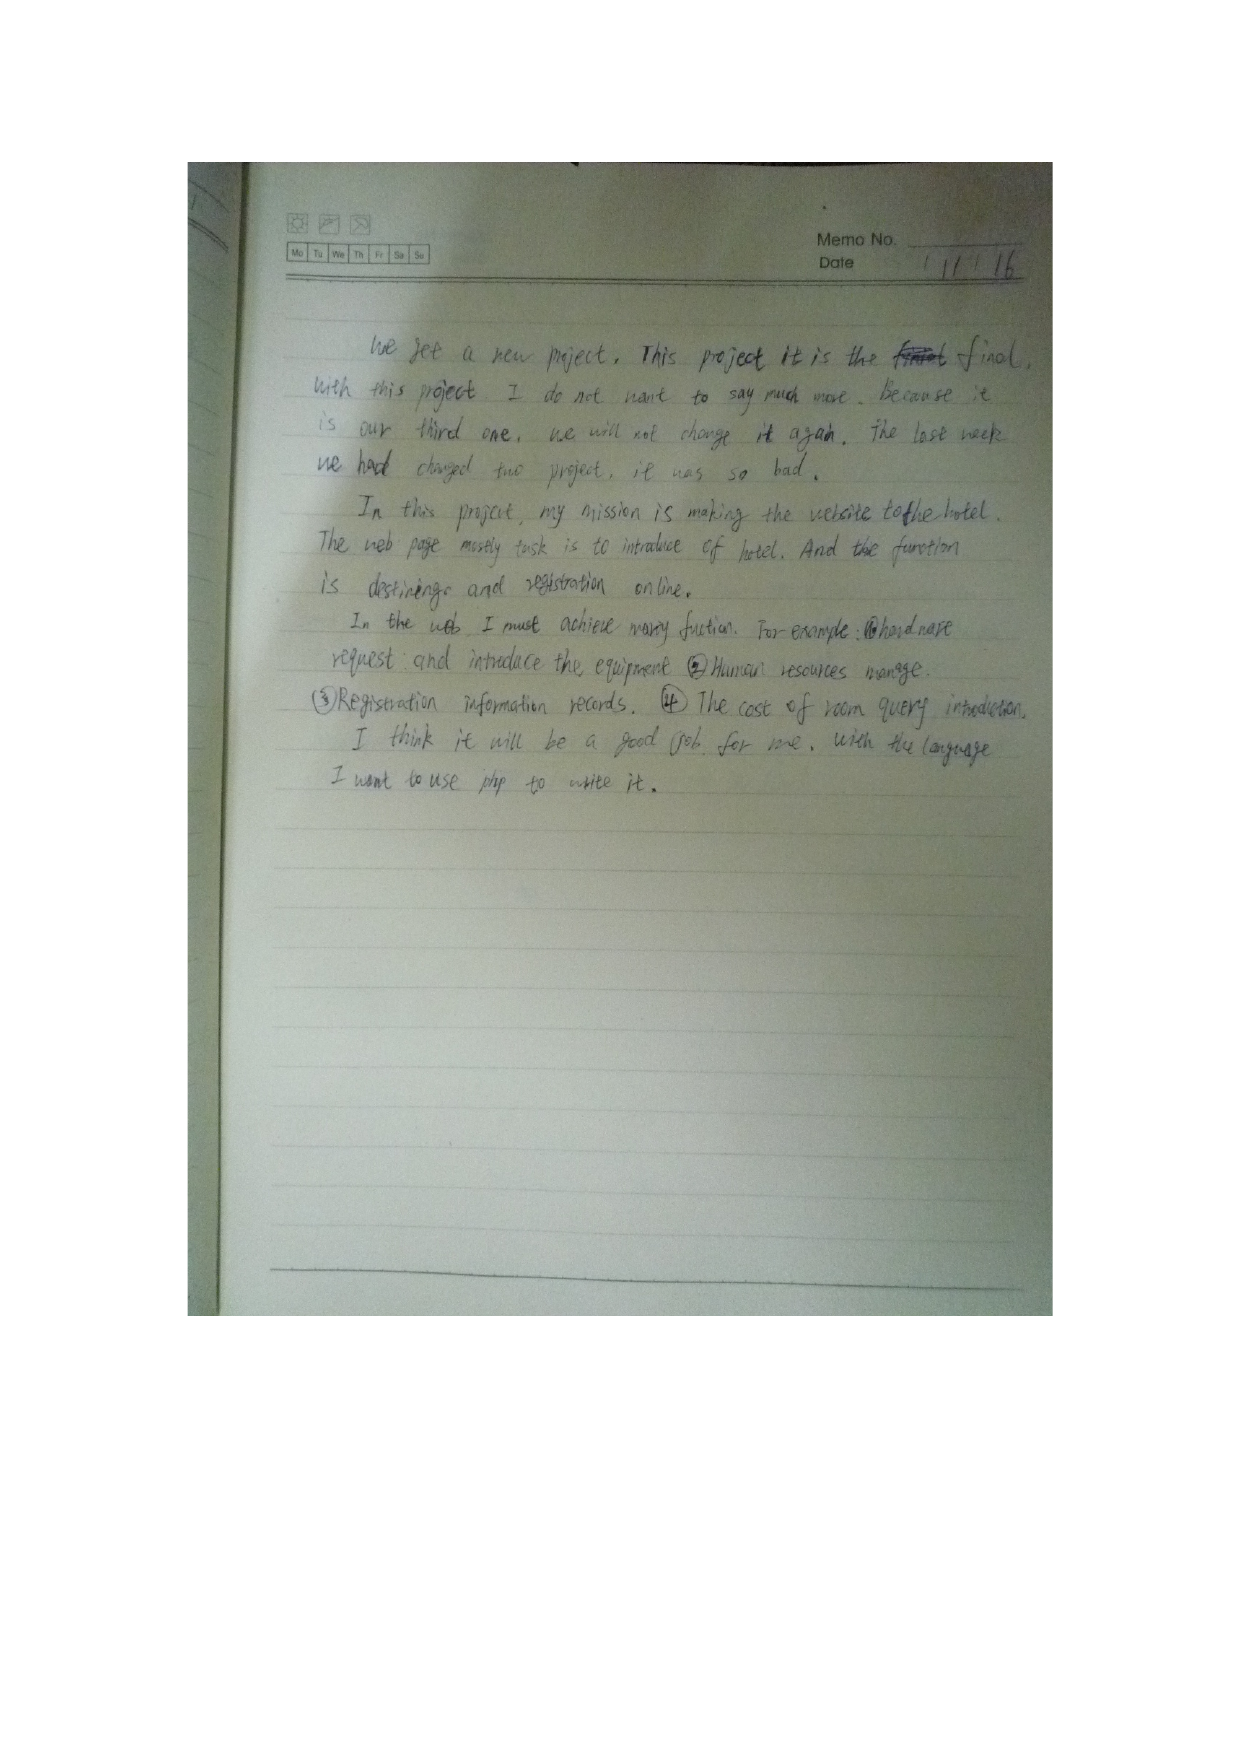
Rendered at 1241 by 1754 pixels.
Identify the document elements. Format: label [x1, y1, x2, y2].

picture [187, 162, 1053, 1316]
